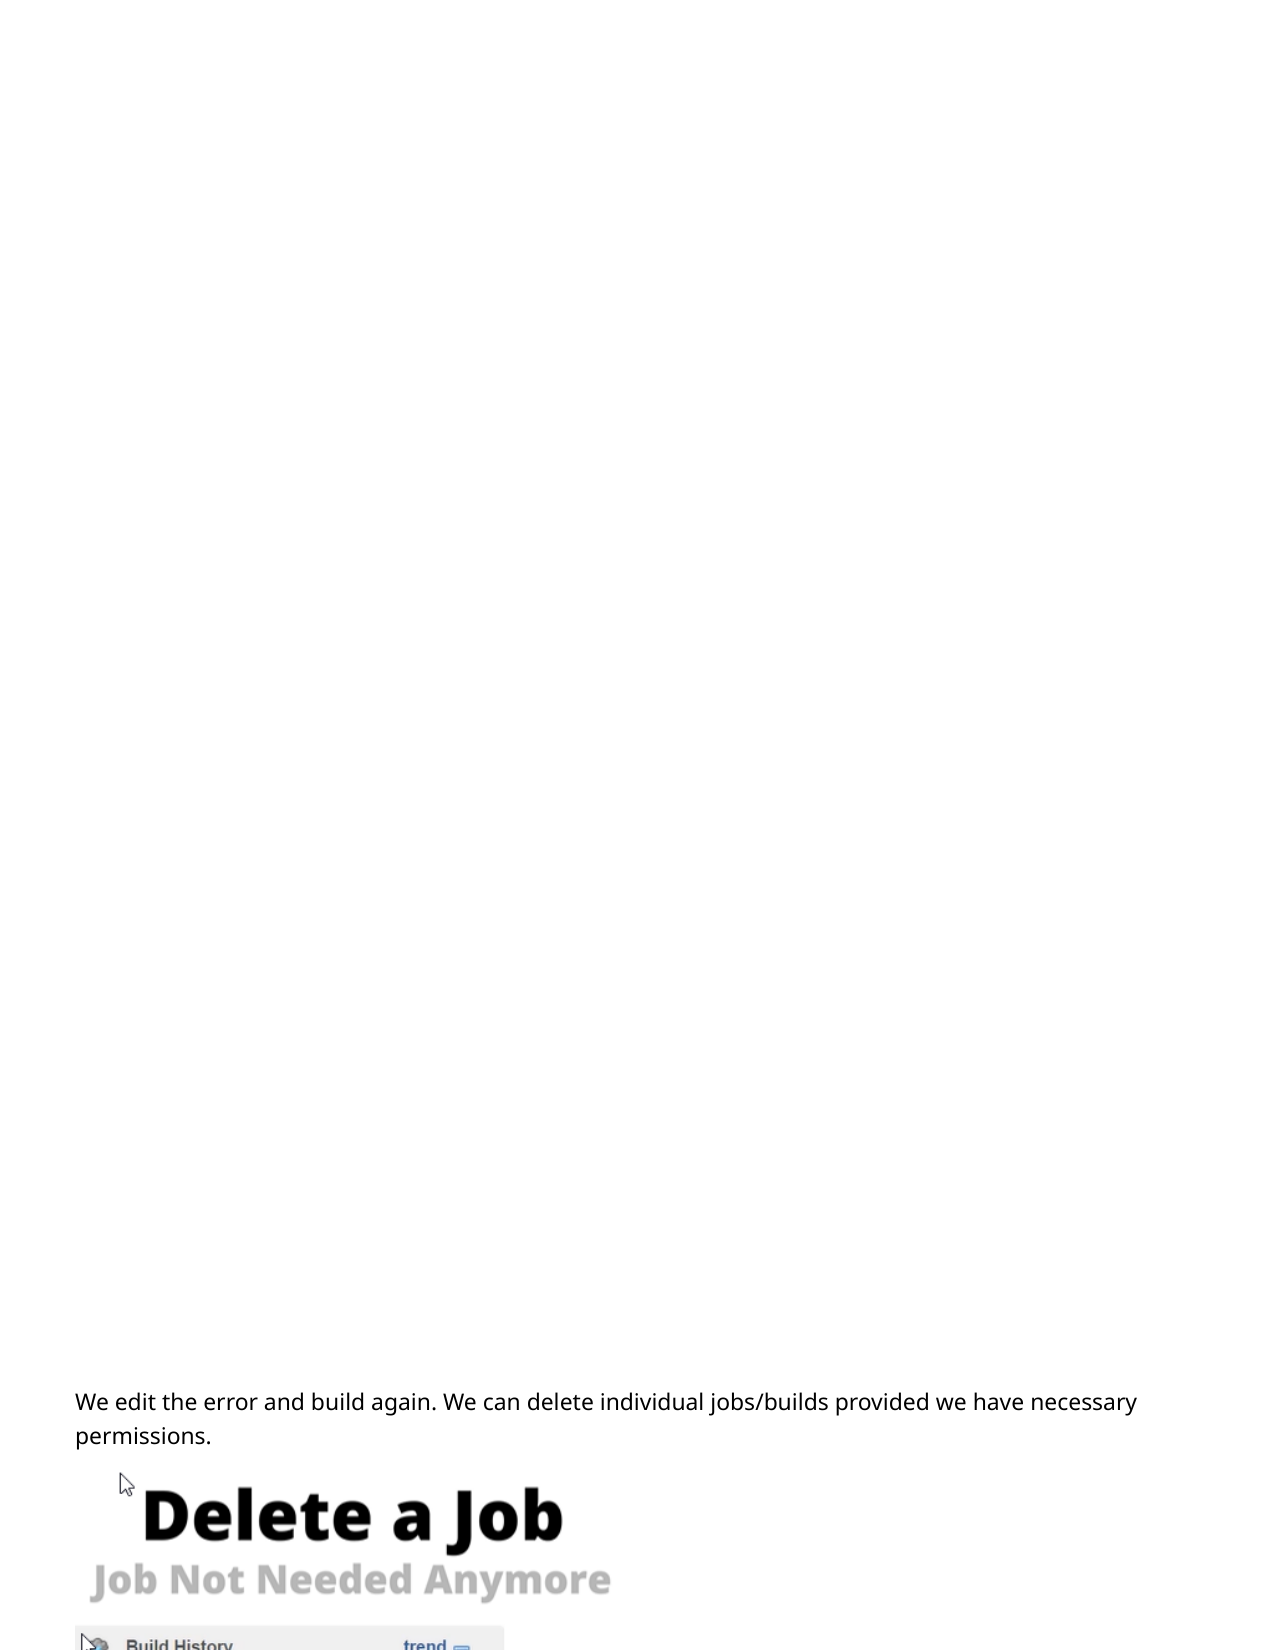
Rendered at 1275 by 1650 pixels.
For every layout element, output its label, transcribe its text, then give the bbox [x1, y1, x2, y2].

picture [75, 1470, 1200, 1650]
text We edit the error and build again. We can delete individual jobs/builds provided we have necessary permissions. [75, 1386, 1200, 1451]
